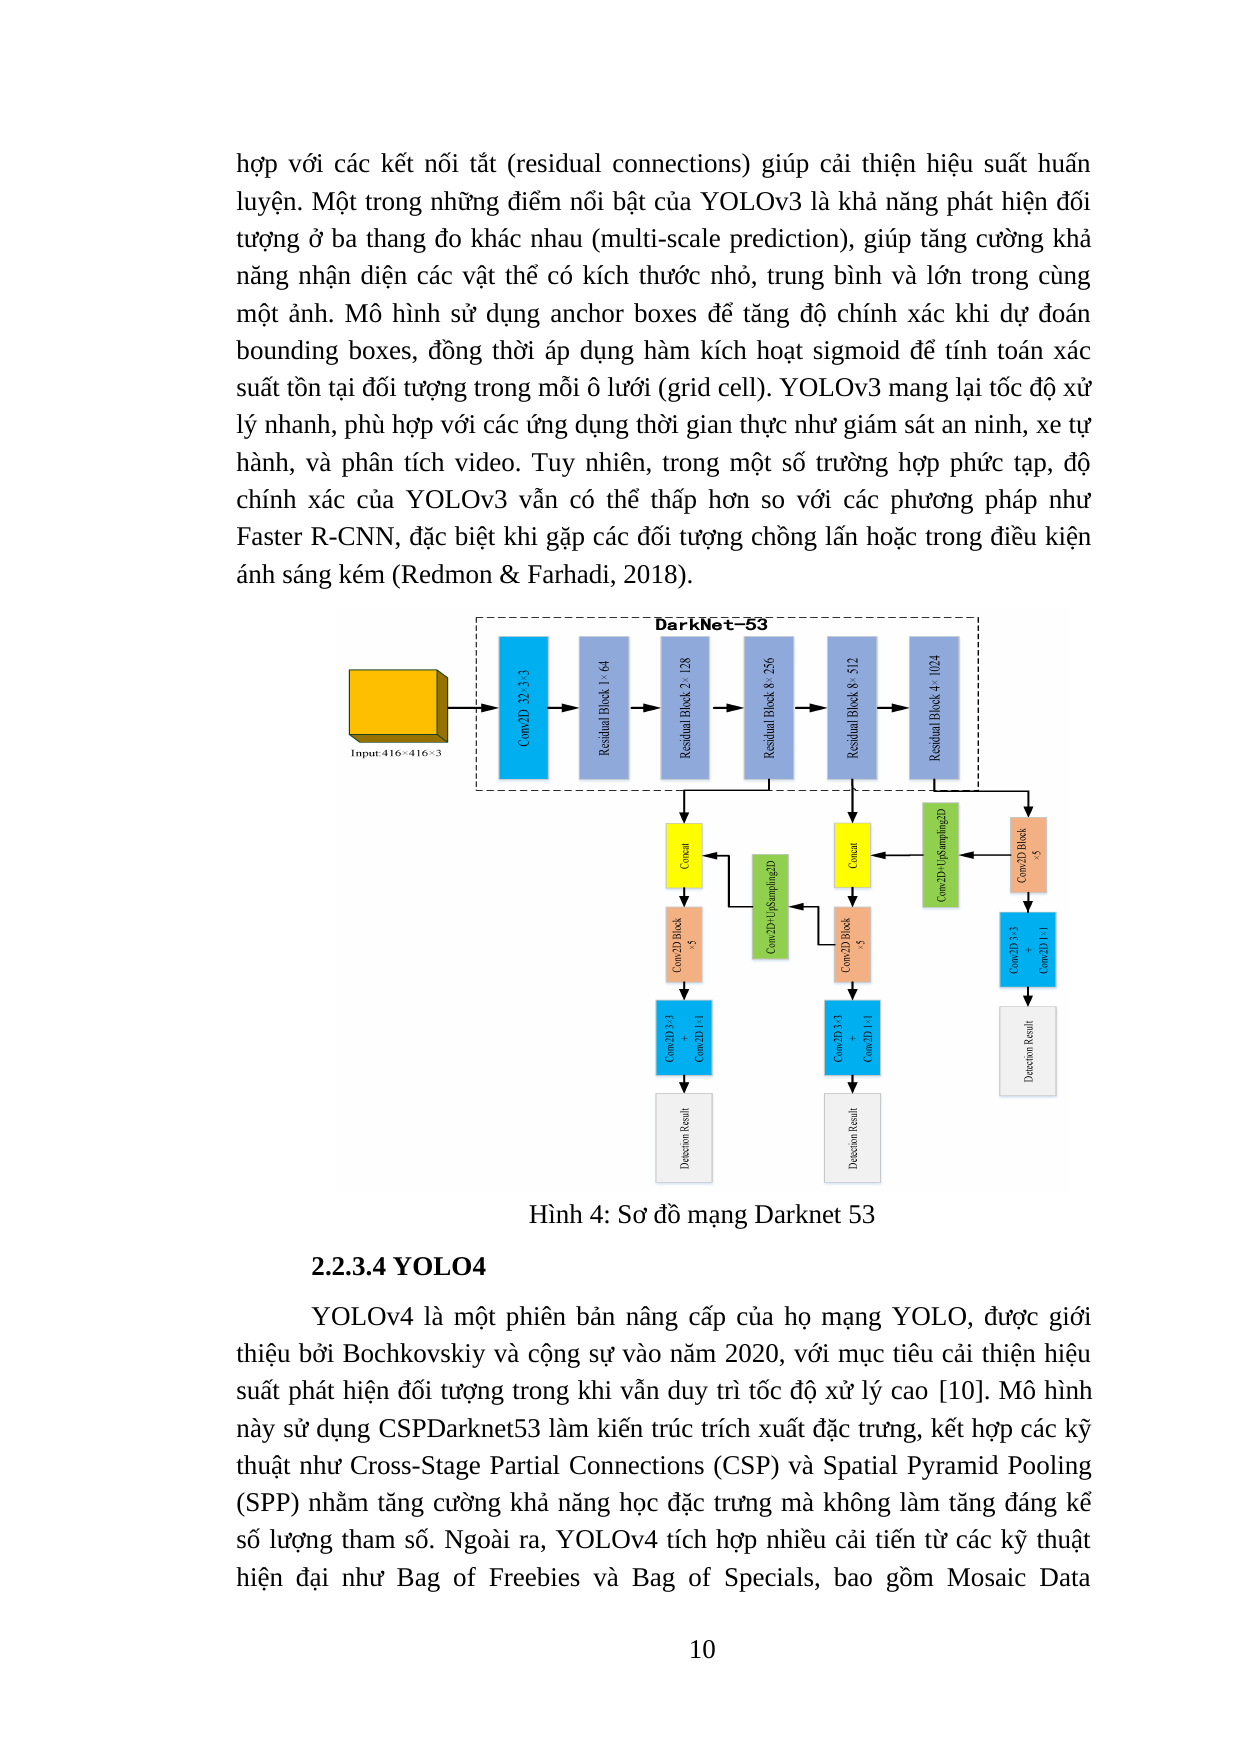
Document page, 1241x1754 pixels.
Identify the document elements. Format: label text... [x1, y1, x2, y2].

subtitle 2.2.3.4 YOLO4 [311, 1250, 1093, 1281]
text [236, 1300, 1093, 1592]
picture [334, 607, 1069, 1192]
text Hình 4: Sơ đồ mạng Darknet 53 [236, 1198, 1093, 1229]
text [236, 148, 1093, 589]
